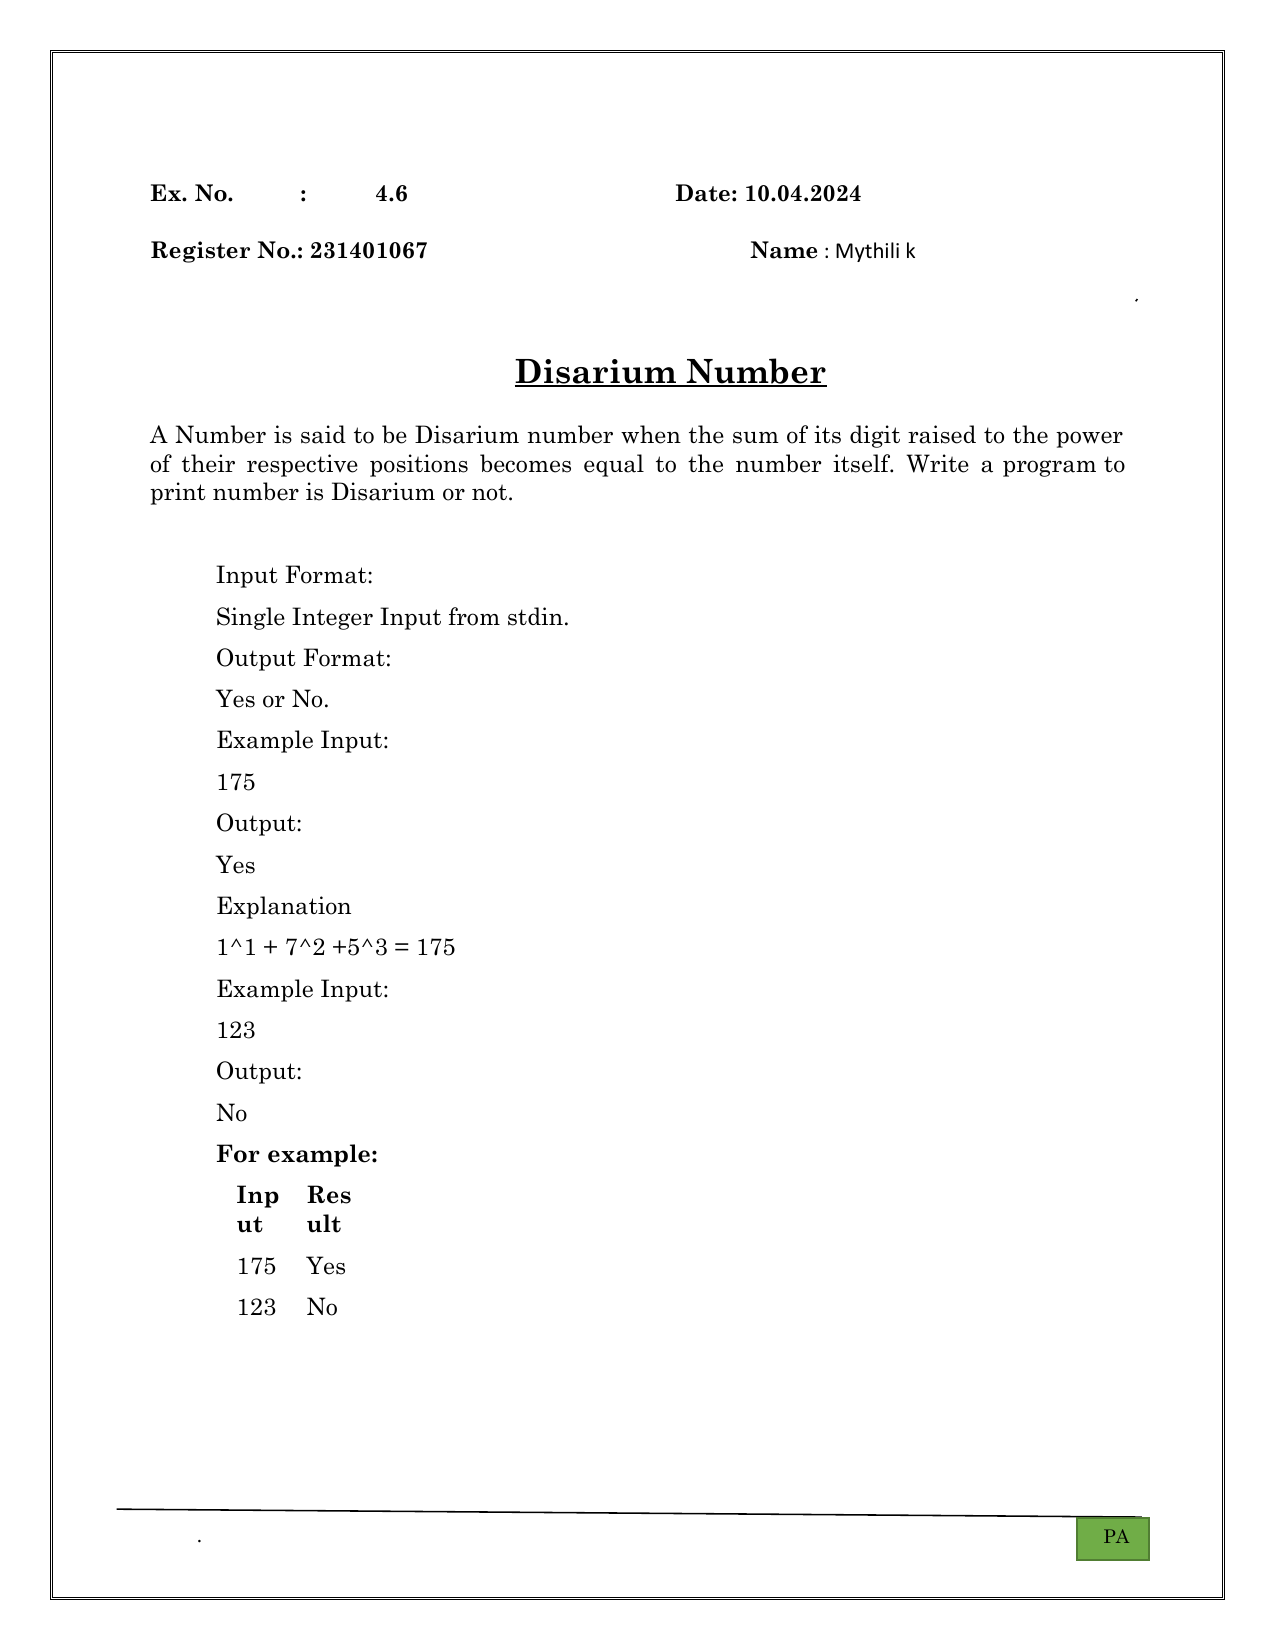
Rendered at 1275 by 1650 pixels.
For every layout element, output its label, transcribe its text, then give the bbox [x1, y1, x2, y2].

text For example: [216, 1139, 1125, 1168]
text Register No.: 231401067 Name : Mythili k [150, 236, 1125, 264]
text Ex. No. : 4.6 Date: 10.04.2024 [150, 179, 1125, 207]
text 175 [216, 767, 1125, 796]
text Output: [216, 1056, 1125, 1085]
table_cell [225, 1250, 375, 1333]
text No [216, 1097, 1125, 1126]
text Yes or No. [216, 684, 1125, 713]
text Input Format: [216, 560, 1125, 589]
text Output Format: [216, 643, 1125, 671]
text Yes [216, 849, 1125, 878]
text 123 [216, 1015, 1125, 1044]
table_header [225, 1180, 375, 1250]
text 1^1 + 7^2 +5^3 = 175 [216, 932, 1125, 961]
text Disarium Number [216, 350, 1125, 390]
text Output: [216, 808, 1125, 837]
text Example Input: [216, 973, 1125, 1002]
text A Number is said to be Disarium number when the sum of its digit raised to the power of their respective positions becomes equal to the number itself. Write a program to print number is Disarium or not. [150, 419, 1125, 506]
text Explanation [216, 891, 1125, 919]
text Example Input: [216, 725, 1125, 754]
text Single Integer Input from stdin. [216, 601, 1125, 630]
